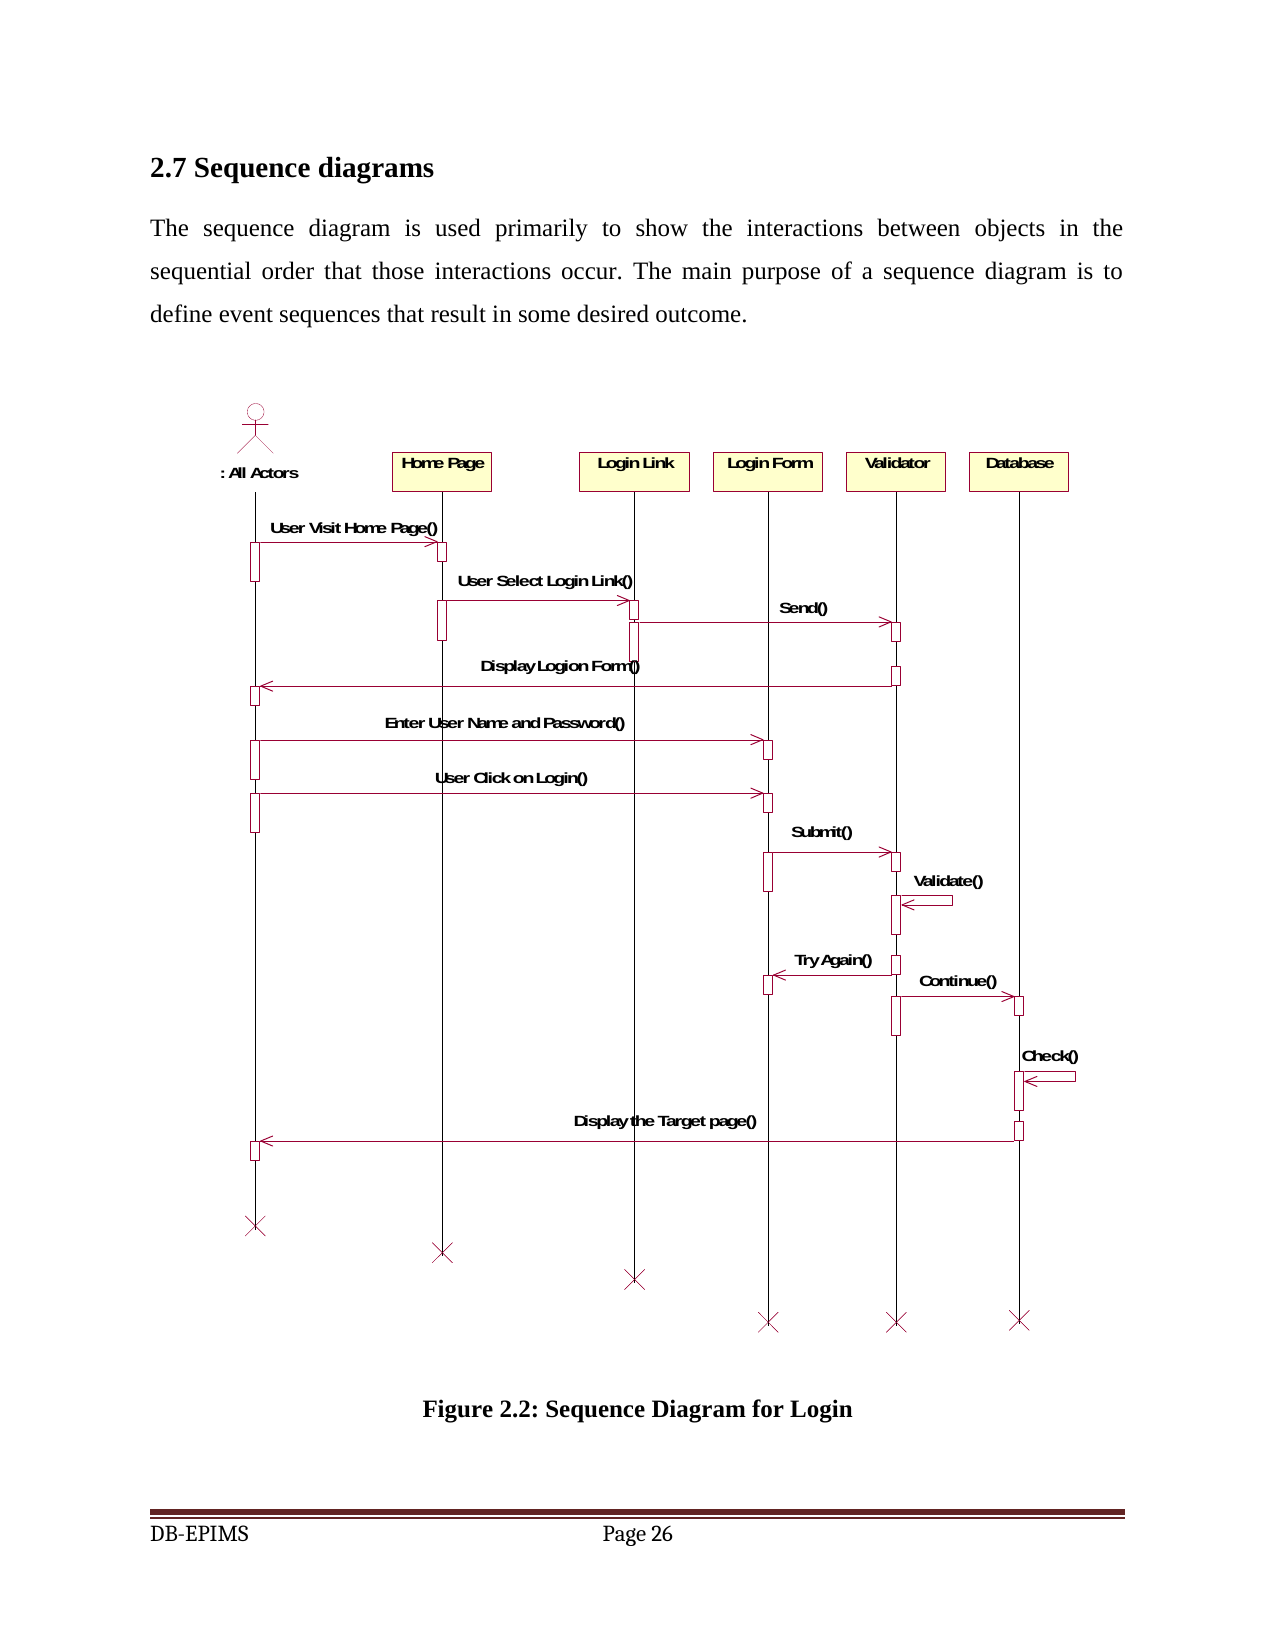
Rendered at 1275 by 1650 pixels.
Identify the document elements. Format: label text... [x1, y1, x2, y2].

text Figure 2.2: Sequence Diagram for Login [150, 355, 1125, 1423]
text The sequence diagram is used primarily to show the interactions between objects in the sequential order that those interactions occur. The main purpose of a sequence diagram is to define event sequences that result in some desired outcome. [150, 213, 1125, 328]
text 2.7 Sequence diagrams [150, 150, 1125, 183]
